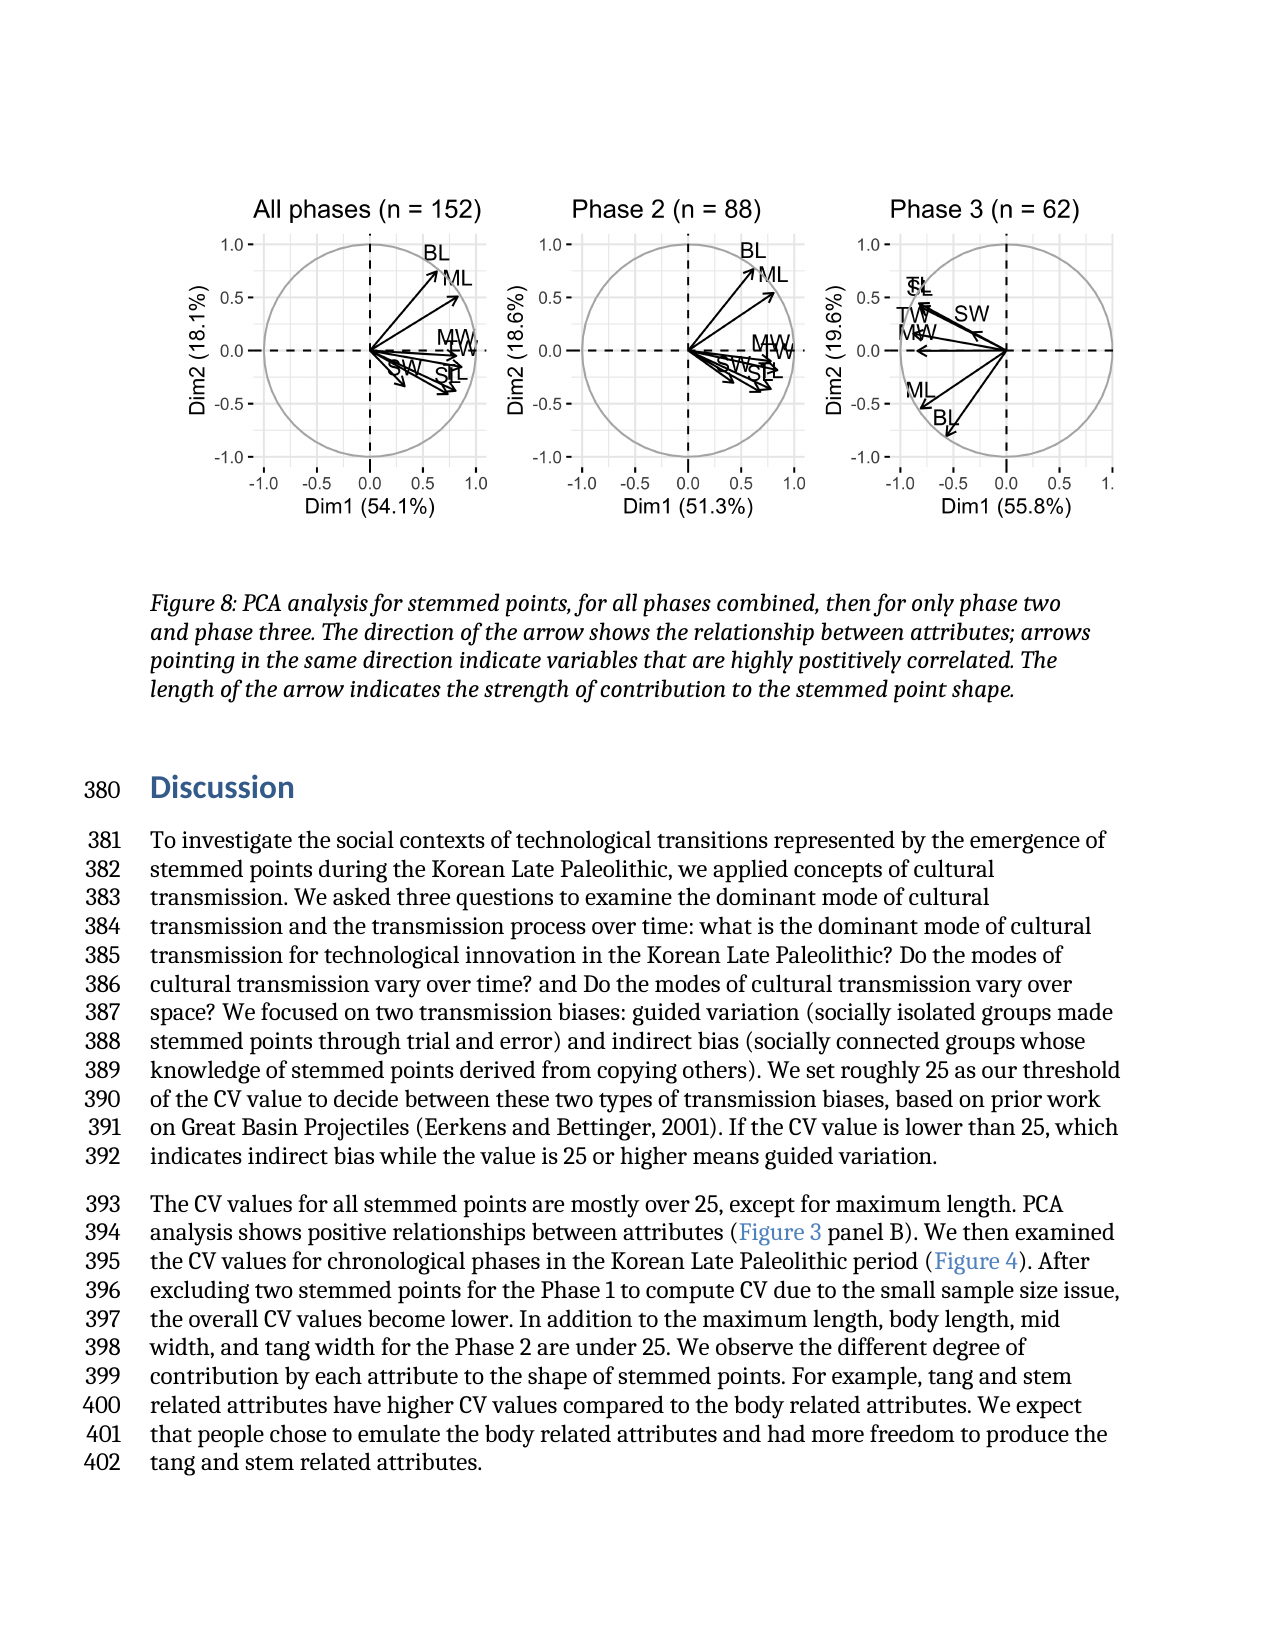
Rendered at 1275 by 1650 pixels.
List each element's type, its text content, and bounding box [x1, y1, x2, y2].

subtitle Discussion [150, 766, 1125, 807]
table_header Figure 8: PCA analysis for stemmed points, for all phases combined, then for only phase two and phase three. The direction of the arrow shows the relationship between attributes; arrows pointing in the same direction indicate variables that are highly postitively correlated. The length of the arrow indicates the strength of contribution to the stemmed point shape. [139, 150, 1114, 716]
text The CV values for all stemmed points are mostly over 25, except for maximum length. PCA analysis shows positive relationships between attributes (Figure 3 panel B). We then examined the CV values for chronological phases in the Korean Late Paleolithic period (Figure 4). After excluding two stemmed points for the Phase 1 to compute CV due to the small sample size issue, the overall CV values become lower. In addition to the maximum length, body length, mid width, and tang width for the Phase 2 are under 25. We observe the different degree of contribution by each attribute to the shape of stemmed points. For example, tang and stem related attributes have higher CV values compared to the body related attributes. We expect that people chose to emulate the body related attributes and had more freedom to produce the tang and stem related attributes. [150, 1189, 1125, 1477]
text To investigate the social contexts of technological transitions represented by the emergence of stemmed points during the Korean Late Paleolithic, we applied concepts of cultural transmission. We asked three questions to examine the dominant mode of cultural transmission and the transmission process over time: what is the dominant mode of cultural transmission for technological innovation in the Korean Late Paleolithic? Do the modes of cultural transmission vary over time? and Do the modes of cultural transmission vary over space? We focused on two transmission biases: guided variation (socially isolated groups made stemmed points through trial and error) and indirect bias (socially connected groups whose knowledge of stemmed points derived from copying others). We set roughly 25 as our threshold of the CV value to decide between these two types of transmission biases, based on prior work on Great Basin Projectiles (Eerkens and Bettinger, 2001). If the CV value is lower than 25, which indicates indirect bias while the value is 25 or higher means guided variation. [150, 826, 1125, 1171]
picture [168, 150, 1114, 568]
